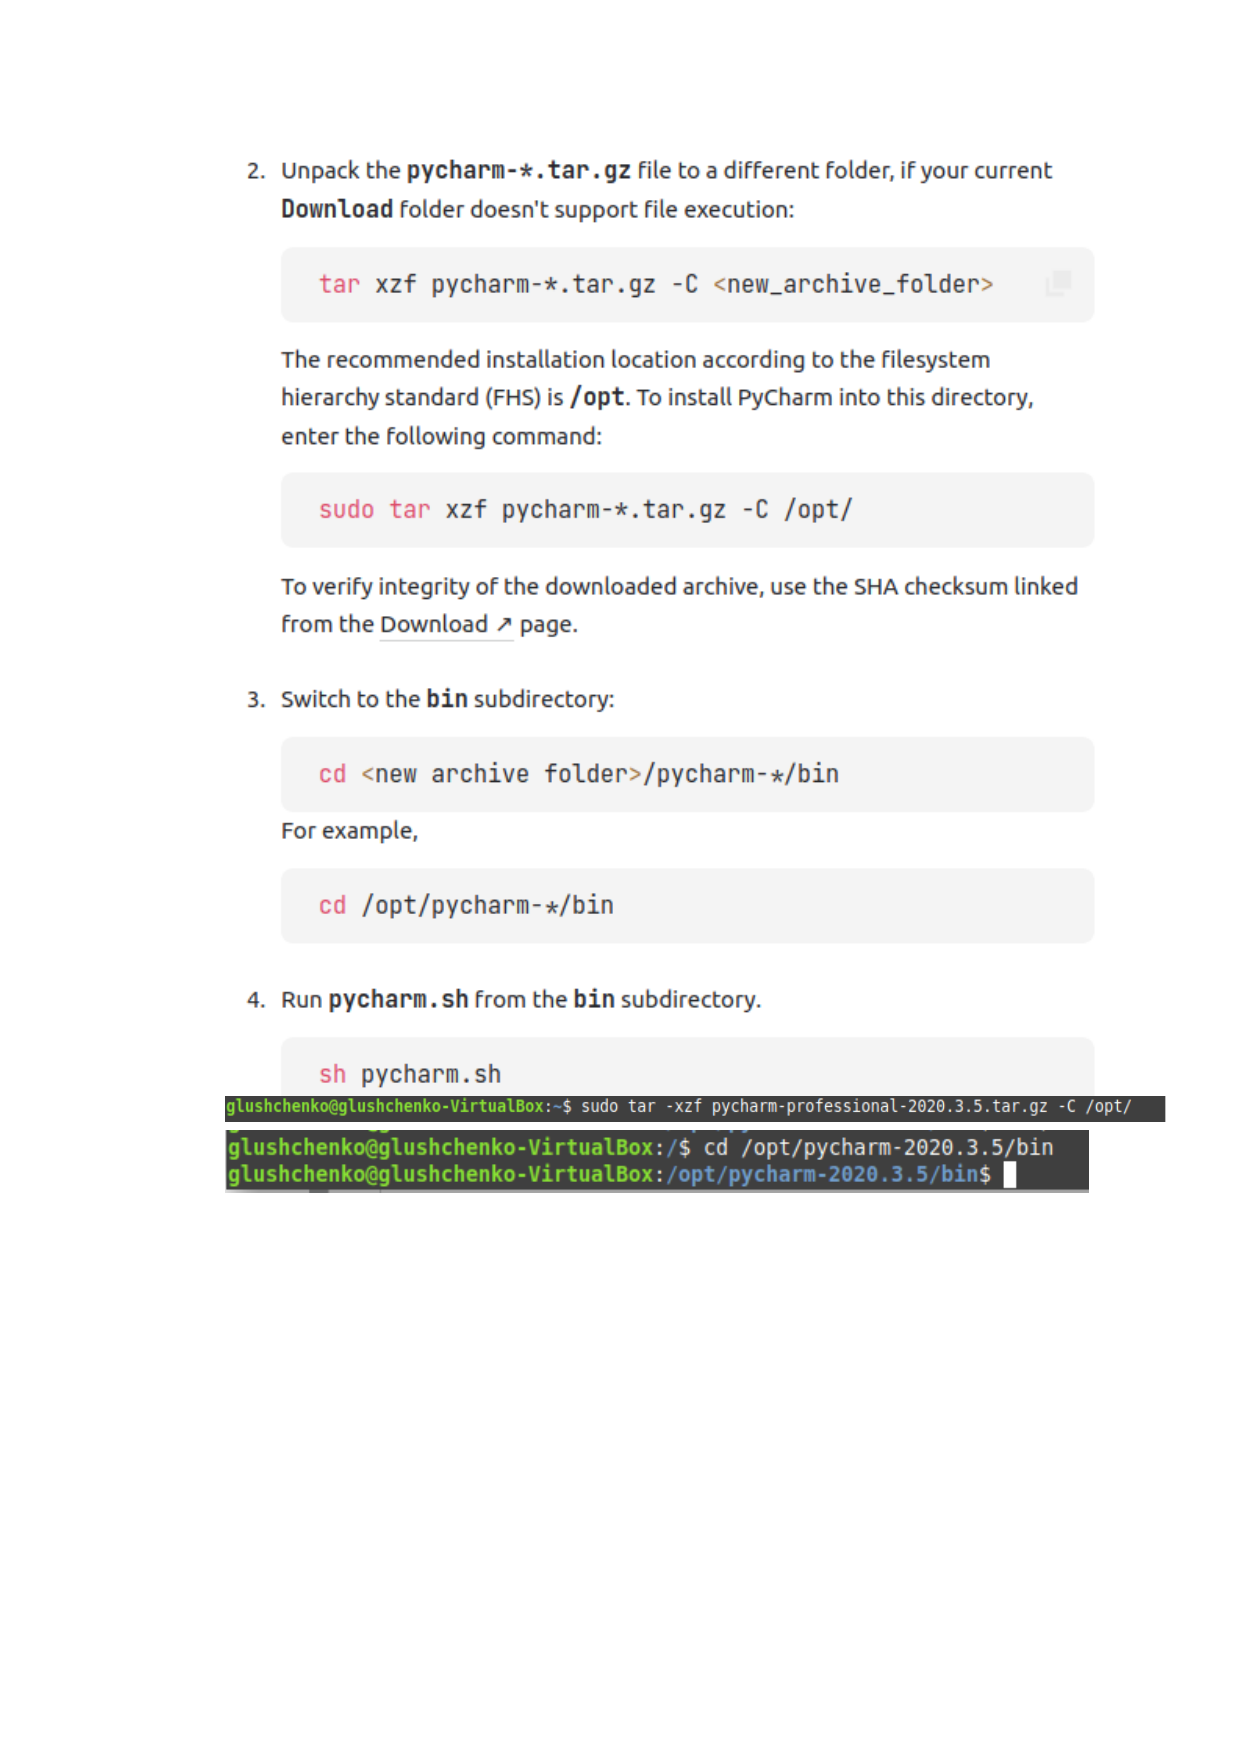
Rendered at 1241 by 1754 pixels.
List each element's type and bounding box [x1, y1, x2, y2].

picture [225, 1130, 1089, 1193]
picture [225, 150, 1166, 1122]
